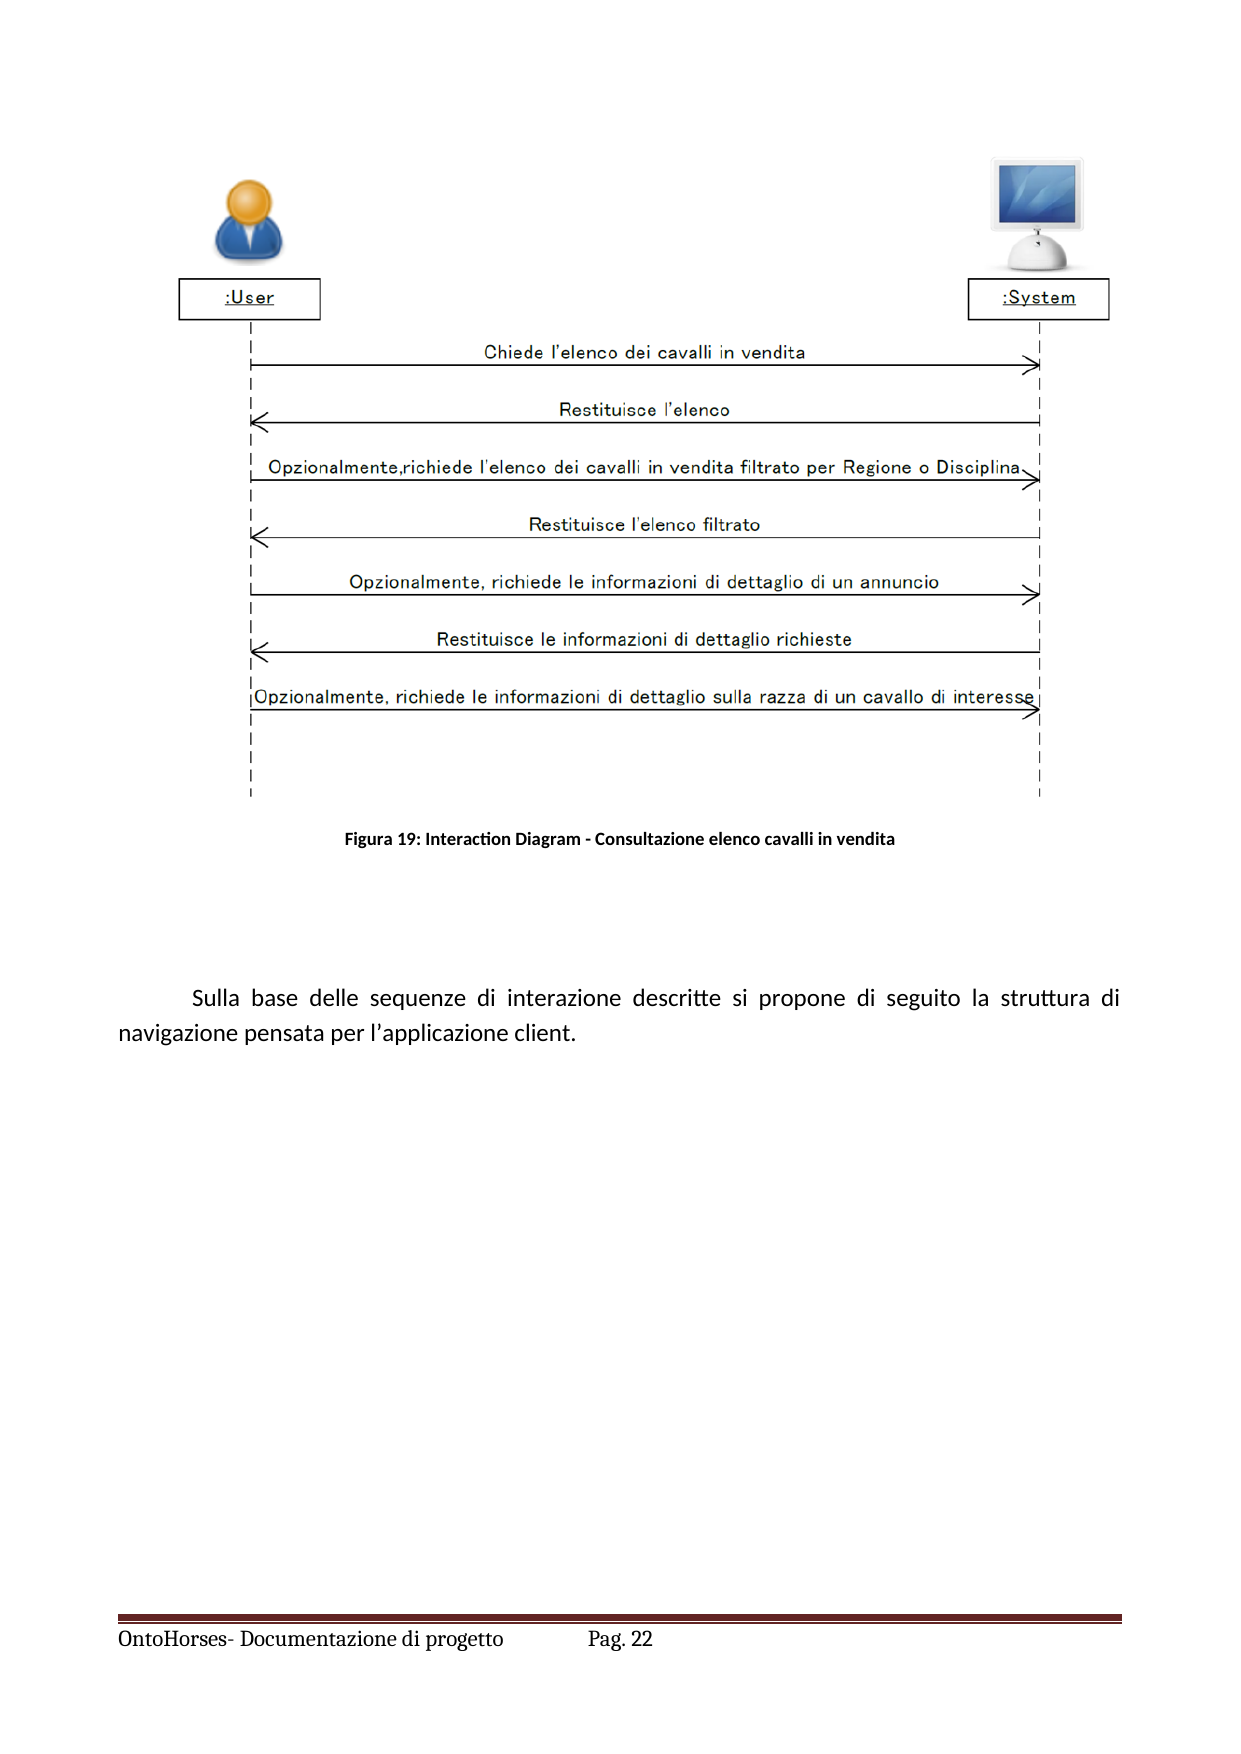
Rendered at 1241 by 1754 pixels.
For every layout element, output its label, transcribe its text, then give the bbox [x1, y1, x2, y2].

picture [155, 147, 1122, 802]
text Sulla base delle sequenze di interazione descritte si propone di seguito la struttura di navigazione pensata per l’applicazione client. [118, 982, 1122, 1048]
